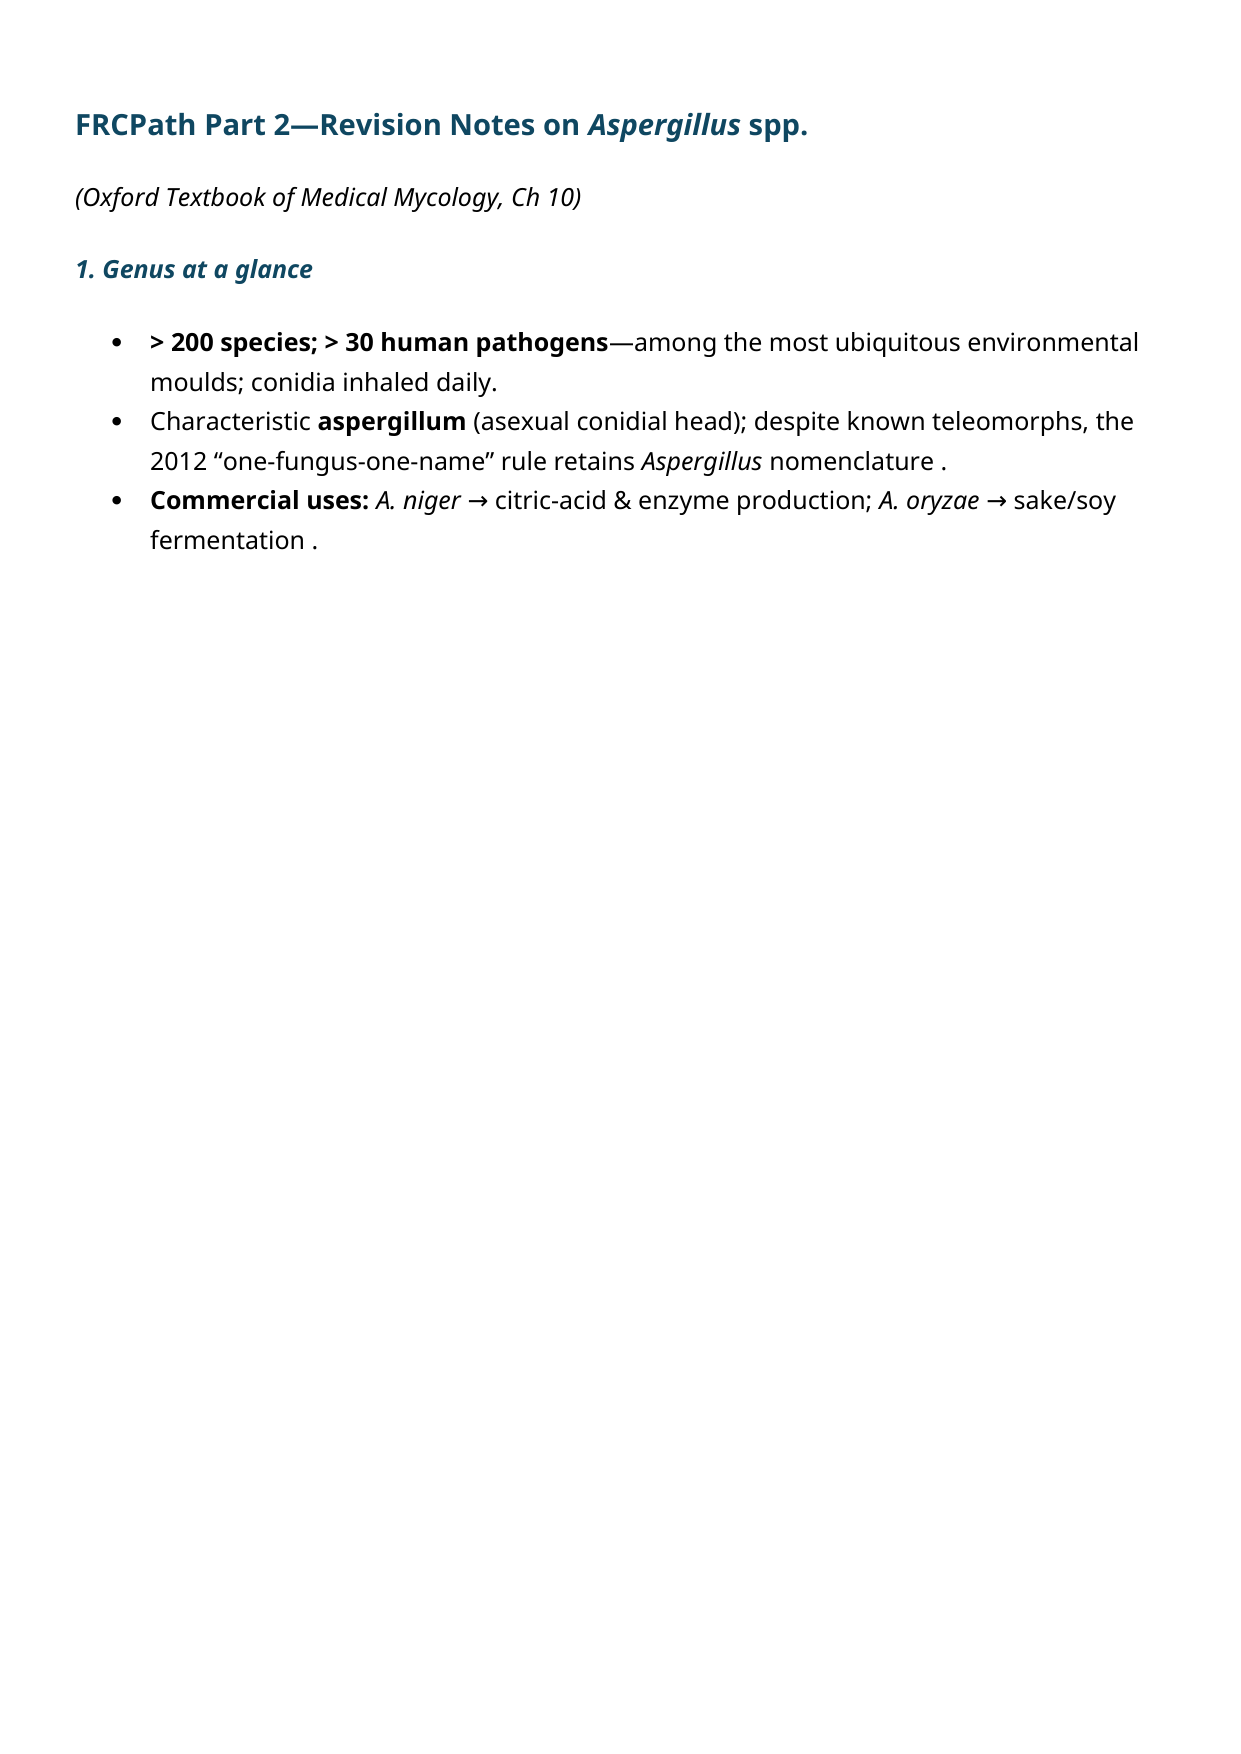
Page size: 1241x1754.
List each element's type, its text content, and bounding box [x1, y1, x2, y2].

list Characteristic aspergillum (asexual conidial head); despite known teleomorphs, the 2012 “one-fungus-one-name” rule retains Aspergillus nomenclature . [112, 404, 1165, 477]
text (Oxford Textbook of Medical Mycology, Ch 10) [75, 179, 1165, 213]
subtitle 1. Genus at a glance [75, 252, 1165, 286]
list Commercial uses: A. niger → citric-acid & enzyme production; A. oryzae → sake/soy fermentation . [112, 483, 1165, 556]
subtitle FRCPath Part 2—Revision Notes on Aspergillus spp. [75, 104, 1165, 144]
list > 200 species; > 30 human pathogens—among the most ubiquitous environmental moulds; conidia inhaled daily. [112, 325, 1165, 398]
